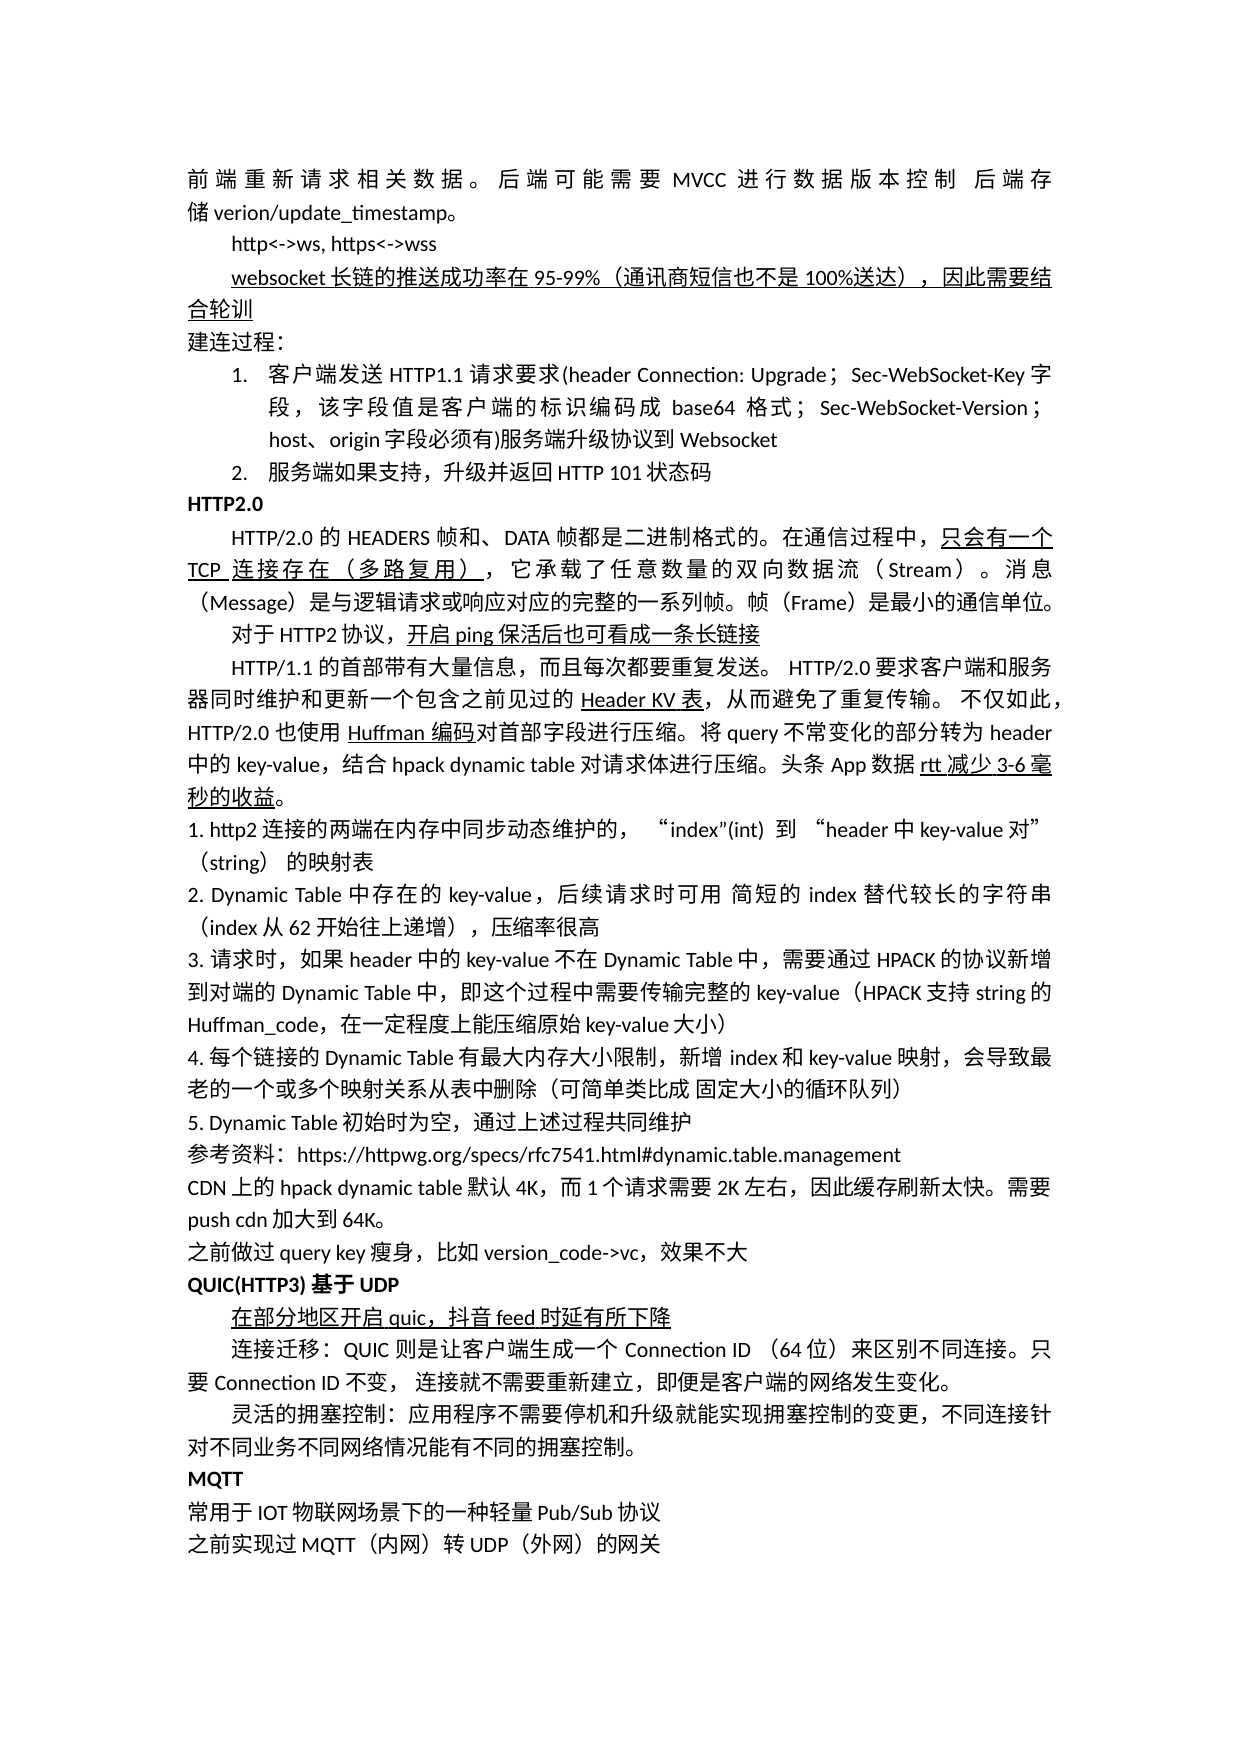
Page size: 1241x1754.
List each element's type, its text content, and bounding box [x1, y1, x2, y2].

text 参考资料：https://httpwg.org/specs/rfc7541.html#dynamic.table.management [187, 1137, 1053, 1169]
text 连接迁移：QUIC 则是让客户端生成一个 Connection ID （64位）来区别不同连接。只要 Connection ID 不变， 连接就不需要重新建立，即便是客户端的网络发生变化。 [187, 1332, 1053, 1397]
text 1. http2连接的两端在内存中同步动态维护的， “index”(int) 到 “header中key-value对”（string） 的映射表 [187, 812, 1053, 877]
list 客户端发送HTTP1.1请求要求(header Connection: Upgrade；Sec-WebSocket-Key字段，该字段值是客户端的标识编码成 base64 格式；Sec-WebSocket-Version；host、origin字段必须有)服务端升级协议到Websocket [231, 357, 1053, 454]
text 5. Dynamic Table初始时为空，通过上述过程共同维护 [187, 1104, 1053, 1137]
text 建连过程： [187, 324, 1053, 357]
text 在部分地区开启quic，抖音feed时延有所下降​ [187, 1299, 1053, 1332]
text 灵活的拥塞控制：应用程序不需要停机和升级就能实现拥塞控制的变更，不同连接针对不同业务不同网络情况能有不同的拥塞控制。 [187, 1397, 1053, 1462]
text 4. 每个链接的Dynamic Table有最大内存大小限制，新增 index和key-value 映射，会导致最老的一个或多个映射关系从表中删除（可简单类比成 固定大小的循环队列） [187, 1039, 1053, 1104]
text 常用于IOT物联网场景下的一种轻量Pub/Sub协议 [187, 1494, 1053, 1527]
text 对于HTTP2协议，开启ping保活后也可看成一条长链接 [187, 617, 1053, 649]
text websocket长链的推送成功率在95-99%（通讯商短信也不是100%送达），因此需要结合轮训 [187, 259, 1053, 324]
text 3. 请求时，如果header中的key-value不在Dynamic Table中，需要通过HPACK的协议新增到对端的Dynamic Table中，即这个过程中需要传输完整的key-value（HPACK支持string的Huffman_code，在一定程度上能压缩原始key-value大小） [187, 942, 1053, 1039]
text http<->ws, https<->wss [187, 227, 1053, 259]
text 之前实现过MQTT（内网）转UDP（外网）的网关 [187, 1527, 1053, 1559]
text MQTT [187, 1462, 1053, 1494]
text CDN上的hpack dynamic table默认4K，而1个请求需要2K左右，因此缓存刷新太快。需要push cdn加大到64K。 [187, 1169, 1053, 1234]
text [187, 162, 1053, 227]
text HTTP/2.0 的 HEADERS 帧和、DATA 帧都是二进制格式的。在通信过程中，只会有一个 TCP 连接存在（多路复用），它承载了任意数量的双向数据流（Stream）。消息（Message）是与逻辑请求或响应对应的完整的一系列帧。帧（Frame）是最小的通信单位。 [187, 519, 1053, 617]
text HTTP2.0 [187, 487, 1053, 519]
list 服务端如果支持，升级并返回HTTP 101状态码 [231, 454, 1053, 487]
text HTTP/1.1 的首部带有大量信息，而且每次都要重复发送。 HTTP/2.0 要求客户端和服务器同时维护和更新一个包含之前见过的Header KV表，从而避免了重复传输。 不仅如此，HTTP/2.0 也使用 Huffman 编码对首部字段进行压缩。将query不常变化的部分转为header中的key-value，结合hpack dynamic table对请求体进行压缩。头条App数据rtt 减少3-6毫秒的收益。 [187, 649, 1053, 812]
text 2. Dynamic Table中存在的key-value，后续请求时可用 简短的index替代较长的字符串（index从 62 开始往上递增），压缩率很高 [187, 877, 1053, 942]
text QUIC(HTTP3) 基于UDP [187, 1267, 1053, 1299]
text 之前做过query key瘦身，比如version_code->vc，效果不大 [187, 1234, 1053, 1267]
